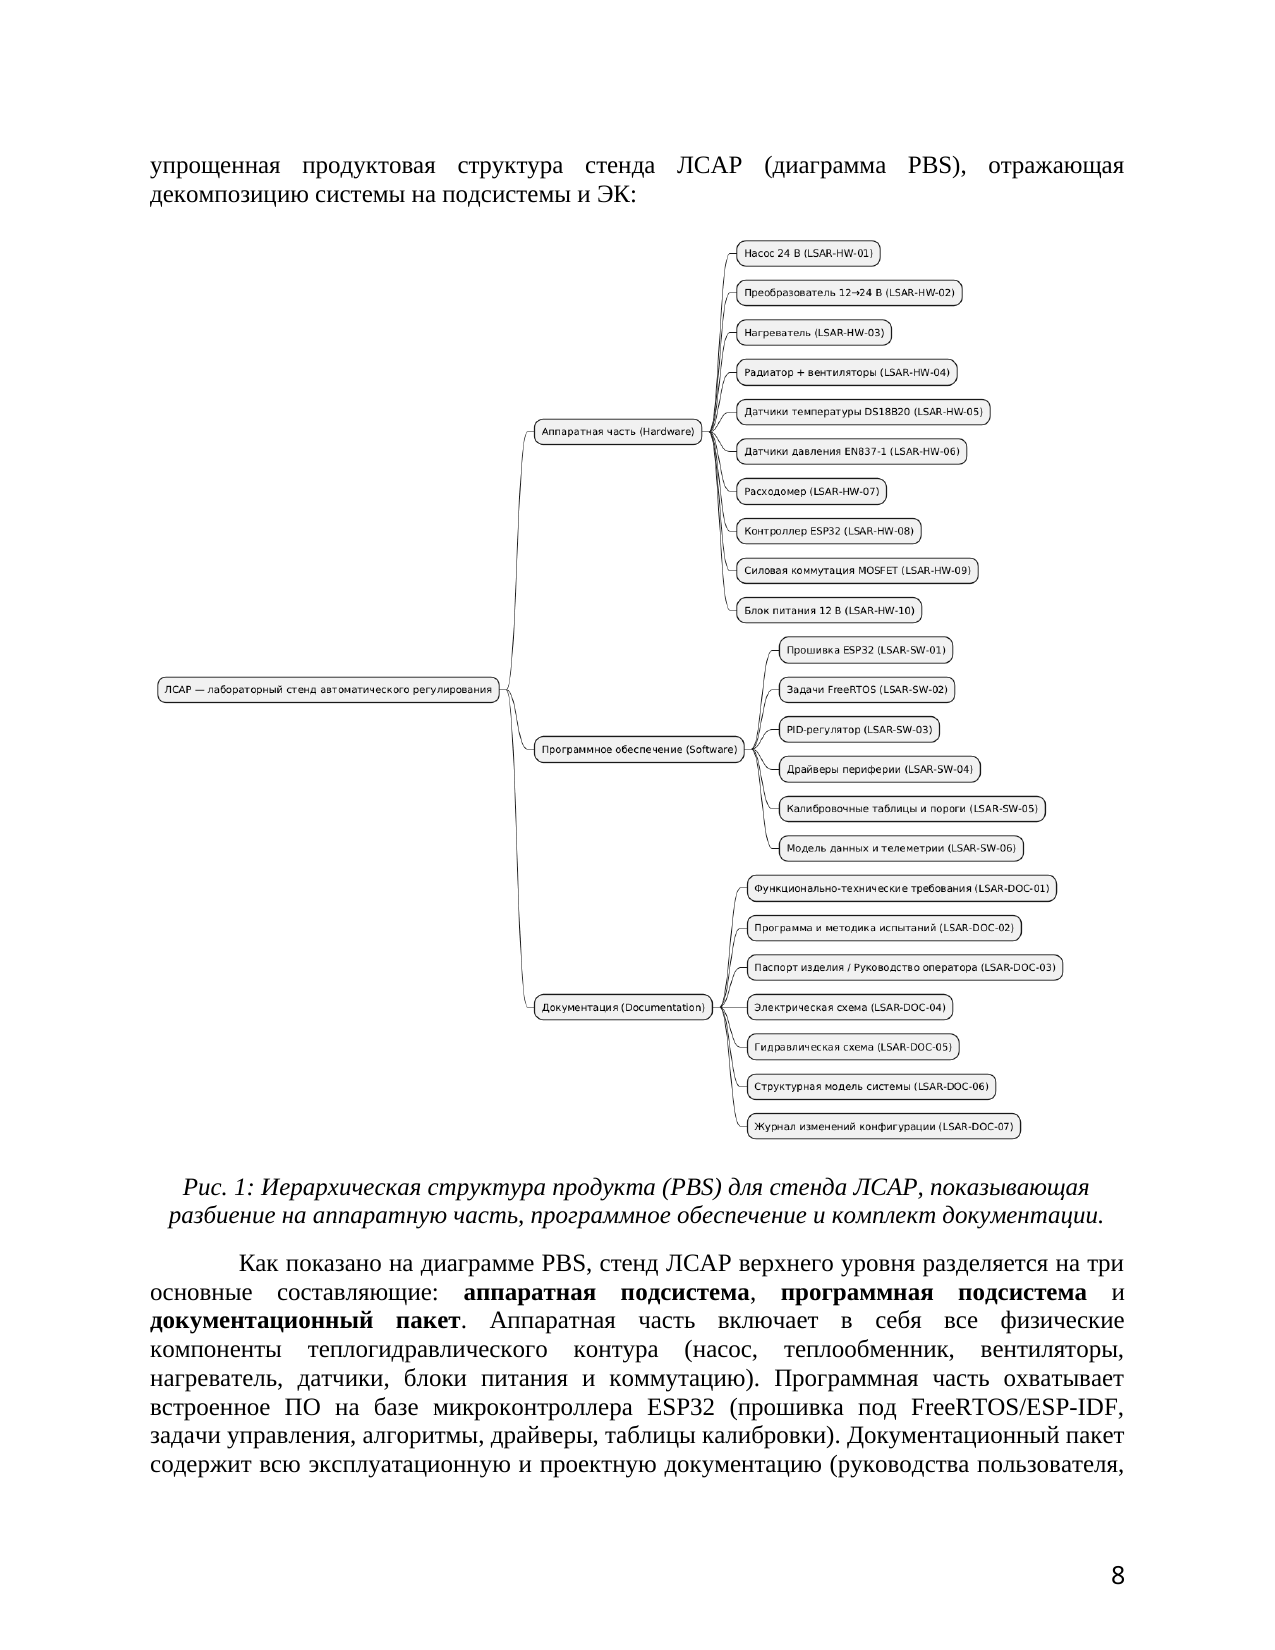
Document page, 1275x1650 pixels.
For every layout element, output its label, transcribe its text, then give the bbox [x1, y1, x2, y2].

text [150, 150, 1125, 207]
picture [150, 226, 1070, 1153]
text Рис. 1: Иерархическая структура продукта (PBS) для стенда ЛСАР, показывающая разбиение на аппаратную часть, программное обеспечение и комплект документации. [150, 1172, 1125, 1229]
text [150, 1248, 1125, 1478]
